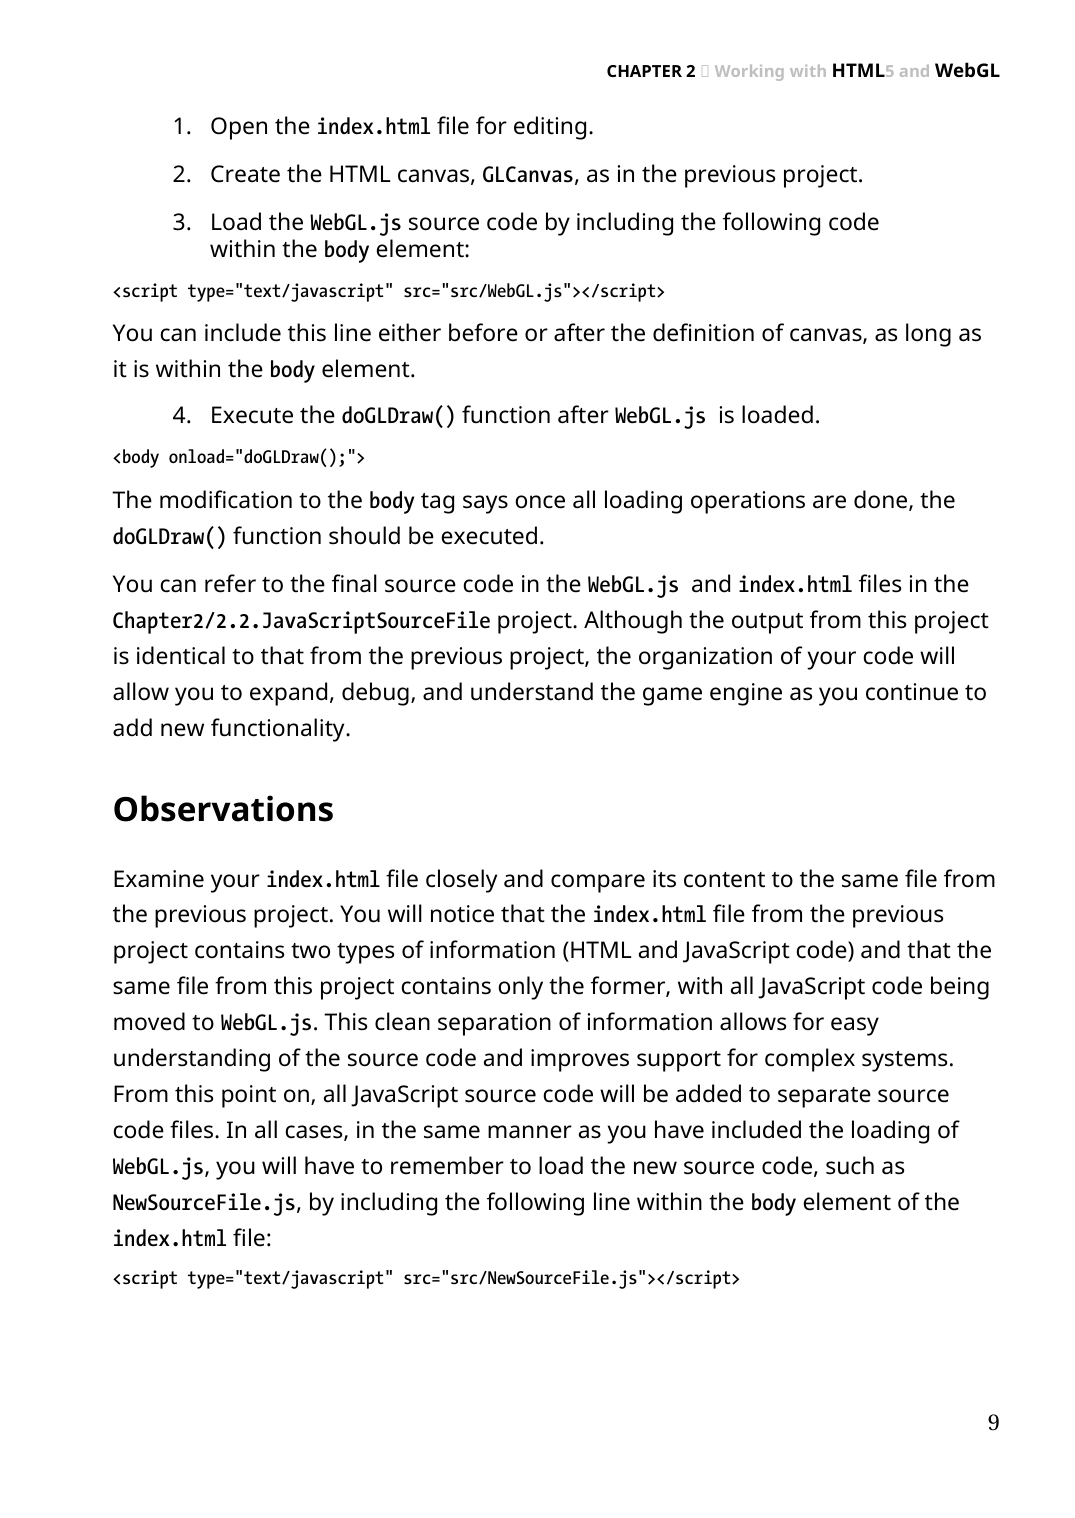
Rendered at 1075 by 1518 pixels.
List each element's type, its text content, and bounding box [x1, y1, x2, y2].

text You can include this line either before or after the definition of canvas, as long as it is within the body element. [112, 317, 1000, 384]
subtitle Observations [112, 785, 1000, 831]
list Load the WebGL.js source code by including the following code within the body element: [172, 208, 910, 262]
text <body onload="doGLDraw();"> [112, 450, 1000, 468]
list Execute the doGLDraw() function after WebGL.js is loaded. [172, 402, 910, 429]
list Create the HTML canvas, GLCanvas, as in the previous project. [172, 160, 910, 187]
text You can refer to the final source code in the WebGL.js and index.html files in the Chapter2/2.2.JavaScriptSourceFile project. Although the output from this project is identical to that from the previous project, the organization of your code will allow you to expand, debug, and understand the game engine as you continue to add new functionality. [112, 568, 1000, 743]
text The modification to the body tag says once all loading operations are done, the doGLDraw() function should be executed. [112, 484, 1000, 551]
list Open the index.html file for editing. [172, 112, 910, 139]
text Examine your index.html file closely and compare its content to the same file from the previous project. You will notice that the index.html file from the previous project contains two types of information (HTML and JavaScript code) and that the same file from this project contains only the former, with all JavaScript code being moved to WebGL.js. This clean separation of information allows for easy understanding of the source code and improves support for complex systems. From this point on, all JavaScript source code will be added to separate source code files. In all cases, in the same manner as you have included the loading of WebGL.js, you will have to remember to load the new source code, such as NewSourceFile.js, by including the following line within the body element of the index.html file: [112, 862, 1000, 1253]
text <script type="text/javascript" src="src/WebGL.js"></script> [112, 283, 1000, 302]
text <script type="text/javascript" src="src/NewSourceFile.js"></script> [112, 1270, 1000, 1289]
